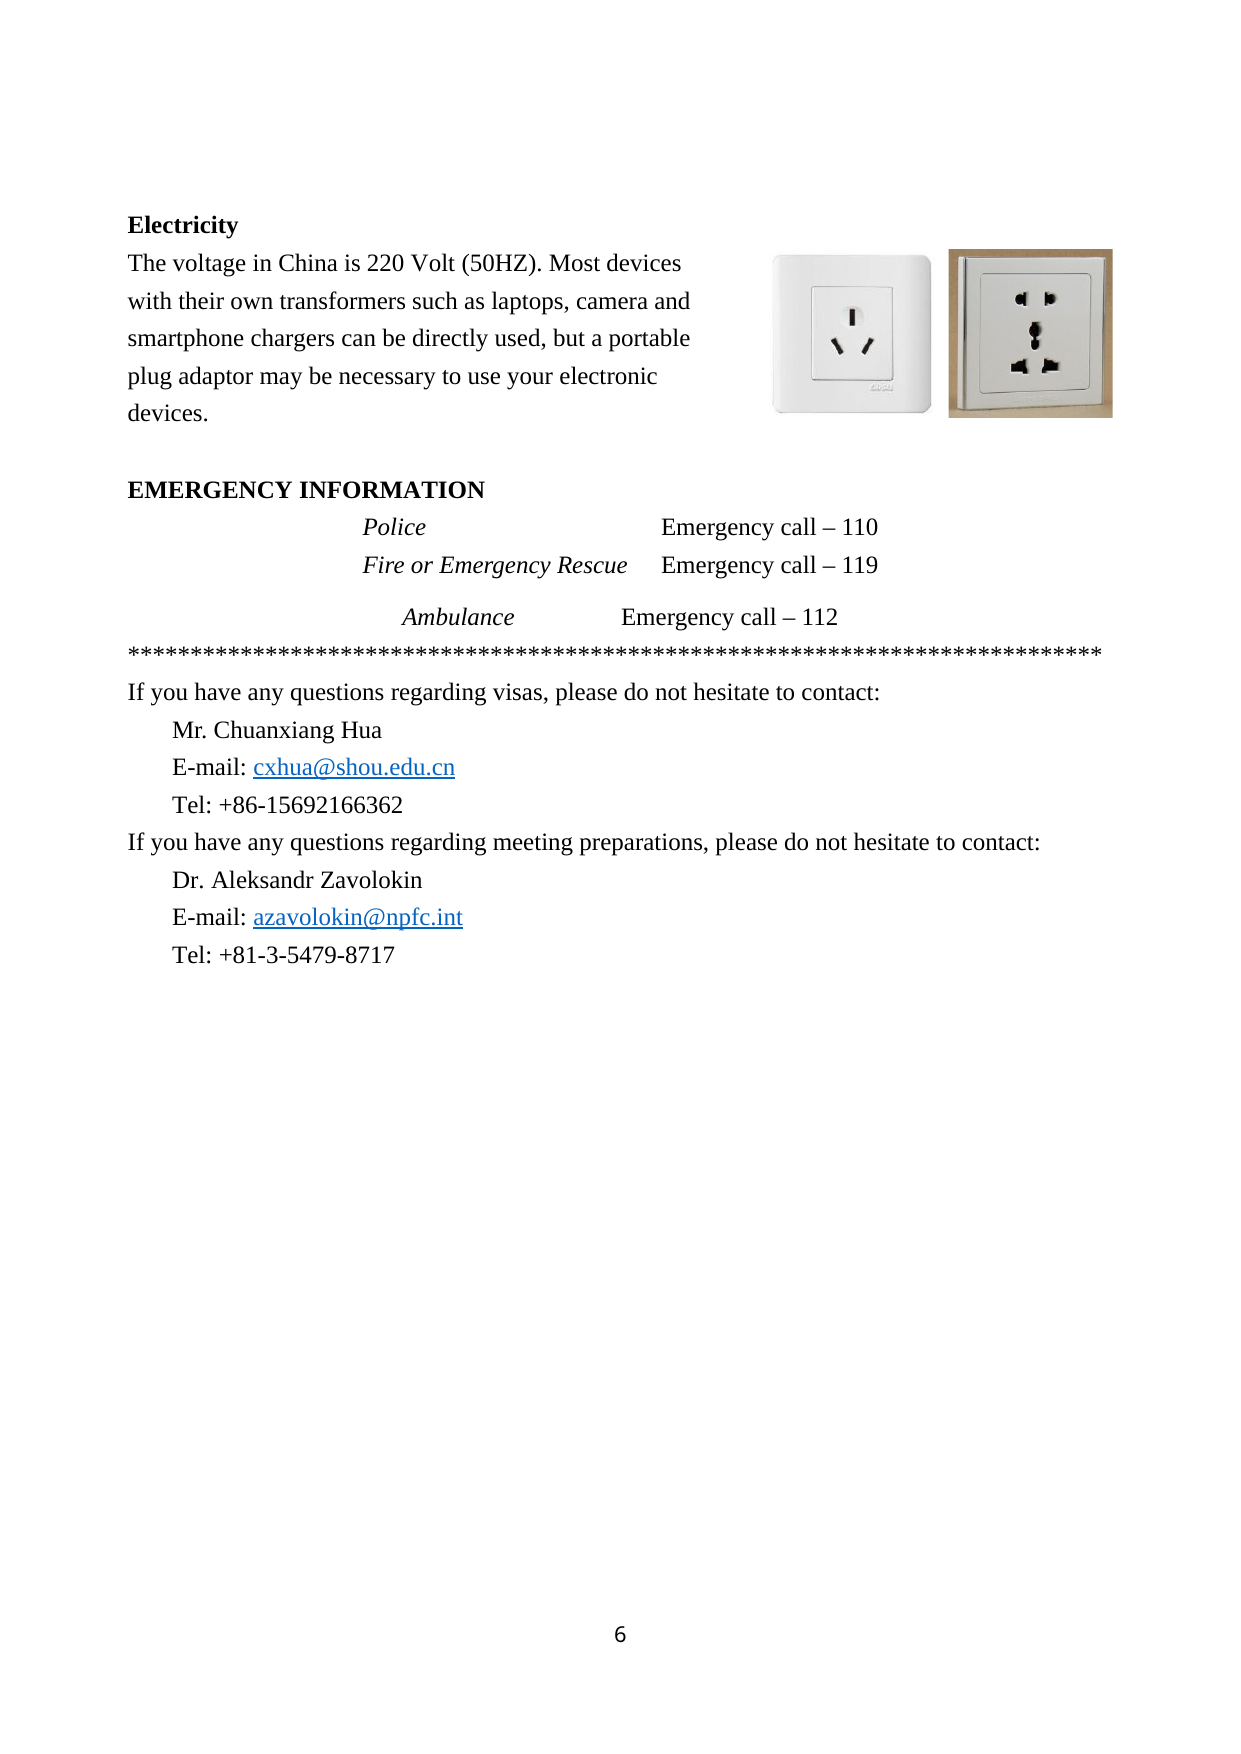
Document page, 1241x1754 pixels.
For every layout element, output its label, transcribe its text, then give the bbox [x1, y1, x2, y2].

text Police Emergency call – 110 [127, 508, 1113, 545]
text EMERGENCY INFORMATION [127, 470, 1113, 508]
text If you have any questions regarding visas, please do not hesitate to contact: [127, 673, 1113, 711]
text If you have any questions regarding meeting preparations, please do not hesitate to contact: [127, 823, 1113, 861]
text Tel: +86-15692166362 [172, 786, 1113, 823]
text E-mail: cxhua@shou.edu.cn [172, 748, 1113, 786]
picture [948, 249, 1113, 418]
picture [755, 249, 945, 416]
text Tel: +81-3-5479-8717 [172, 936, 1113, 973]
text Ambulance Emergency call – 112 [127, 597, 1113, 635]
text Fire or Emergency Rescue Emergency call – 119 [127, 545, 1113, 583]
text Mr. Chuanxiang Hua [172, 711, 1113, 748]
text Electricity [127, 206, 1113, 243]
text ****************************************************************************** [127, 636, 1113, 673]
text Dr. Aleksandr Zavolokin [172, 861, 1113, 898]
text E-mail: azavolokin@npfc.int [172, 898, 1113, 936]
